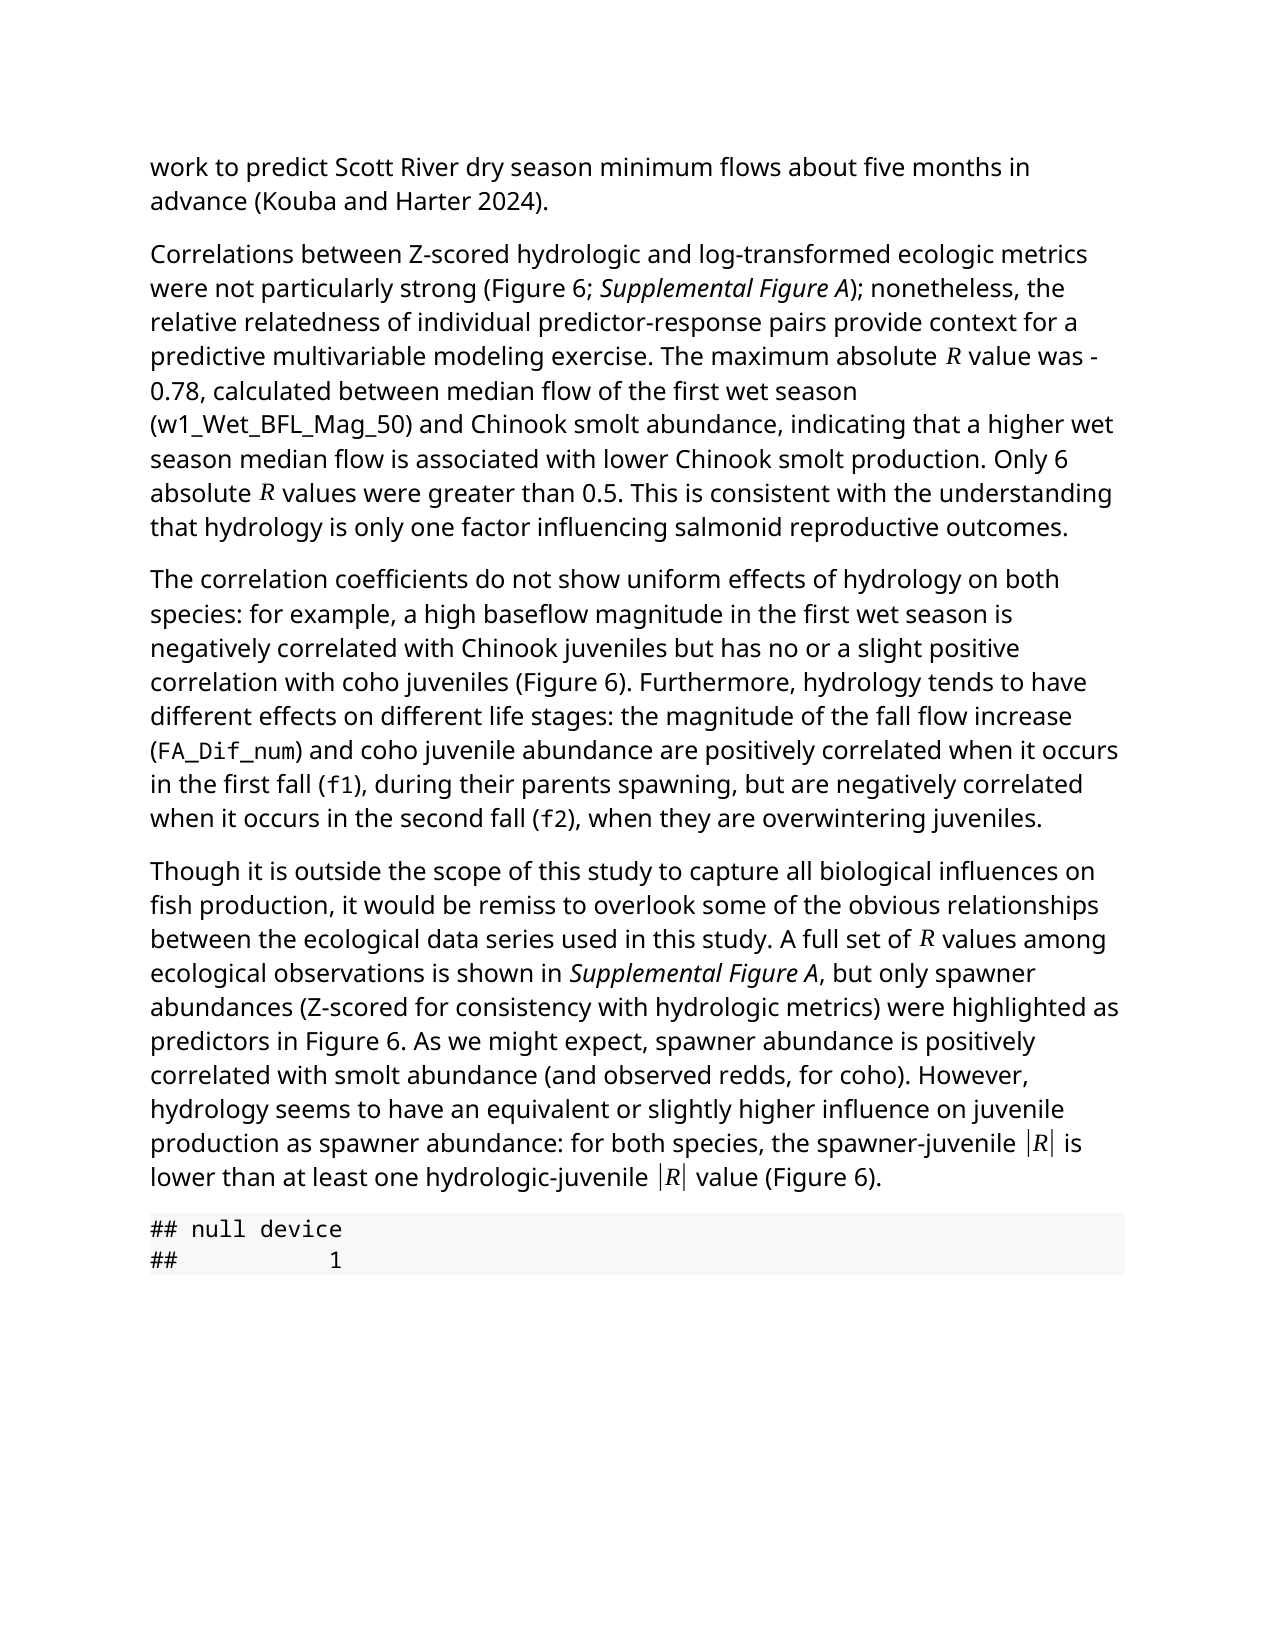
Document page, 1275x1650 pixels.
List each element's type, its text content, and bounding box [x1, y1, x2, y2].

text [150, 150, 1125, 218]
text Though it is outside the scope of this study to capture all biological influences on fish production, it would be remiss to overlook some of the obvious relationships between the ecological data series used in this study. A full set of values among ecological observations is shown in Supplemental Figure A, but only spawner abundances (Z-scored for consistency with hydrologic metrics) were highlighted as predictors in Figure 6. As we might expect, spawner abundance is positively correlated with smolt abundance (and observed redds, for coho). However, hydrology seems to have an equivalent or slightly higher influence on juvenile production as spawner abundance: for both species, the spawner-juvenile is lower than at least one hydrologic-juvenile value (Figure 6). [150, 853, 1125, 1194]
text The correlation coefficients do not show uniform effects of hydrology on both species: for example, a high baseflow magnitude in the first wet season is negatively correlated with Chinook juveniles but has no or a slight positive correlation with coho juveniles (Figure 6). Furthermore, hydrology tends to have different effects on different life stages: the magnitude of the fall flow increase (FA_Dif_num) and coho juvenile abundance are positively correlated when it occurs in the first fall (f1), during their parents spawning, but are negatively correlated when it occurs in the second fall (f2), when they are overwintering juveniles. [150, 562, 1125, 835]
text Correlations between Z-scored hydrologic and log-transformed ecologic metrics were not particularly strong (Figure 6; Supplemental Figure A); nonetheless, the relative relatedness of individual predictor-response pairs provide context for a predictive multivariable modeling exercise. The maximum absolute value was -0.78, calculated between median flow of the first wet season (w1_Wet_BFL_Mag_50) and Chinook smolt abundance, indicating that a higher wet season median flow is associated with lower Chinook smolt production. Only 6 absolute values were greater than 0.5. This is consistent with the understanding that hydrology is only one factor influencing salmonid reproductive outcomes. [150, 237, 1125, 543]
text ## null device ## 1 [150, 1213, 1125, 1275]
